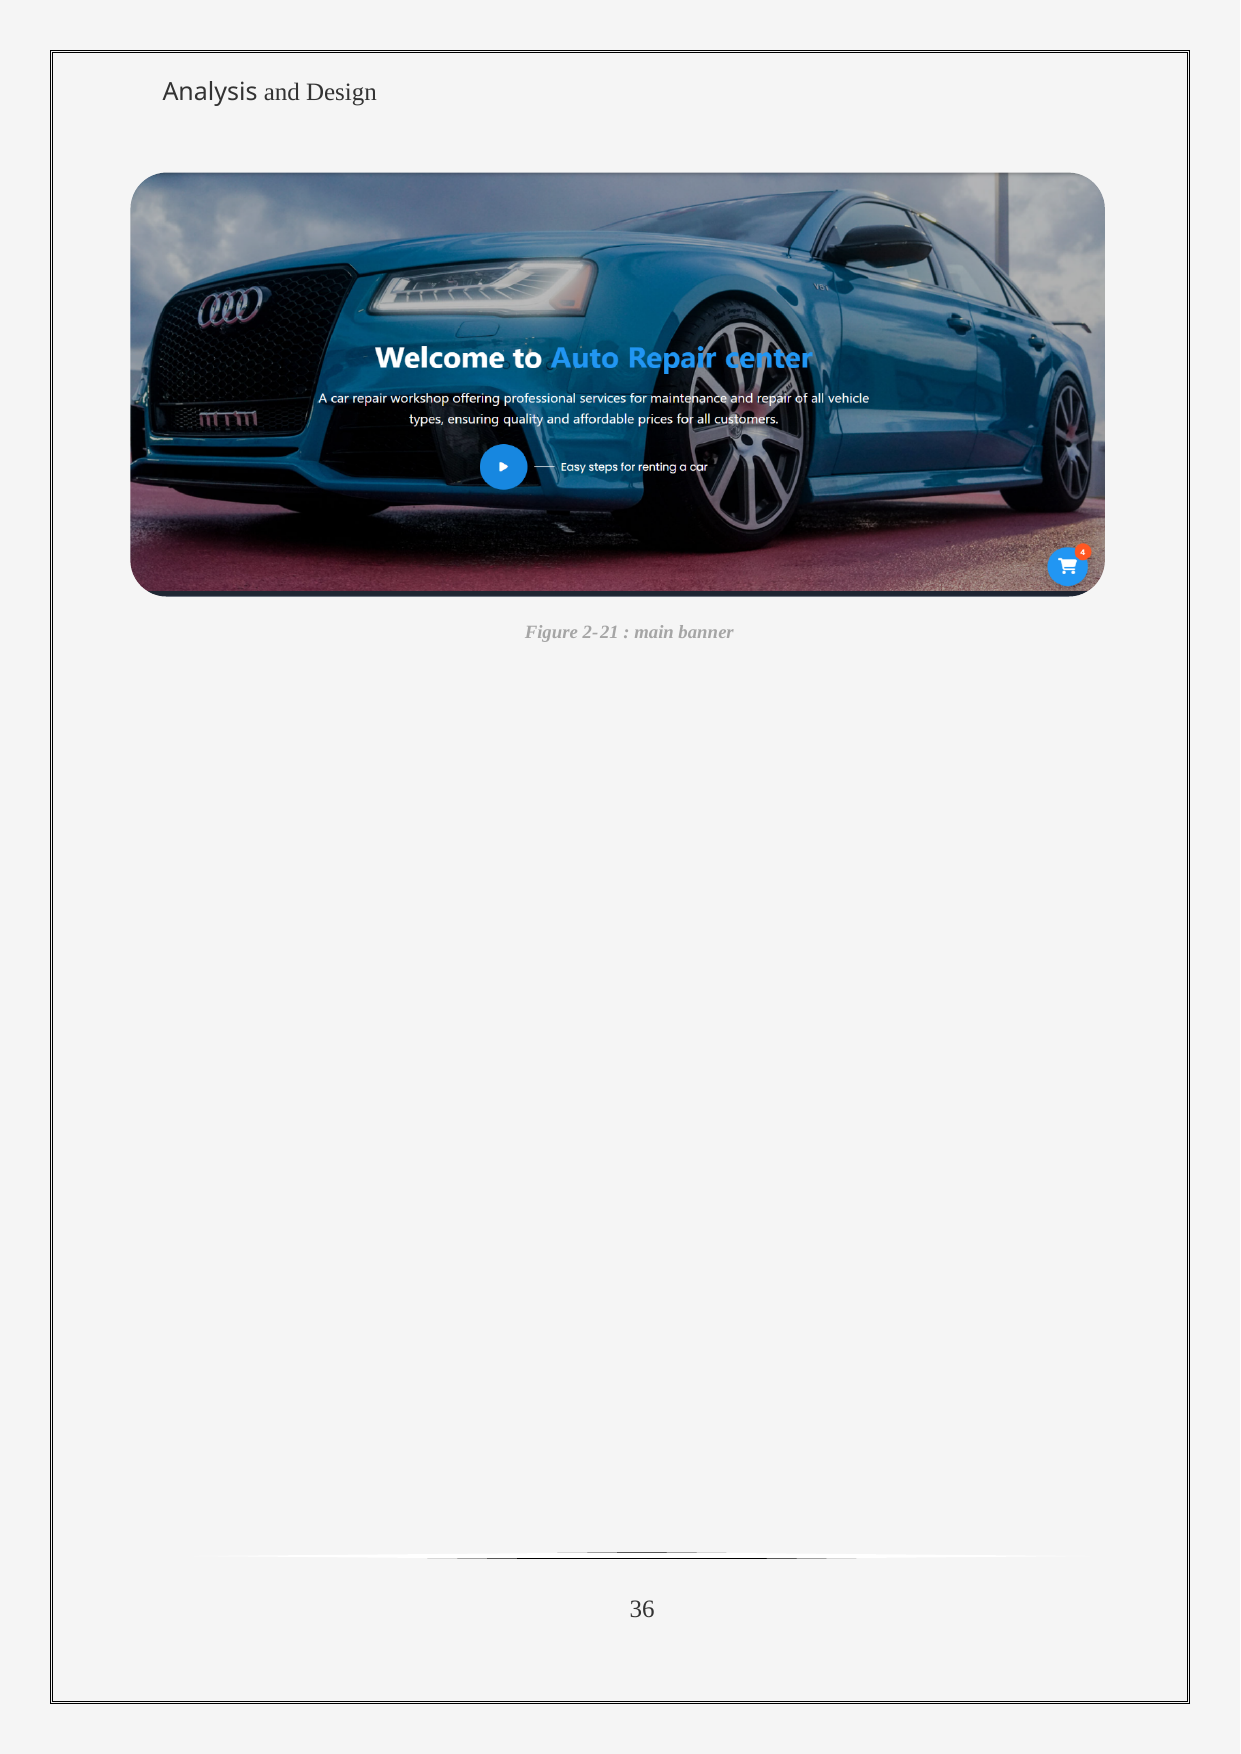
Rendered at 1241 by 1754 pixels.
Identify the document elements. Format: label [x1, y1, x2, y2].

picture [130, 172, 1105, 597]
